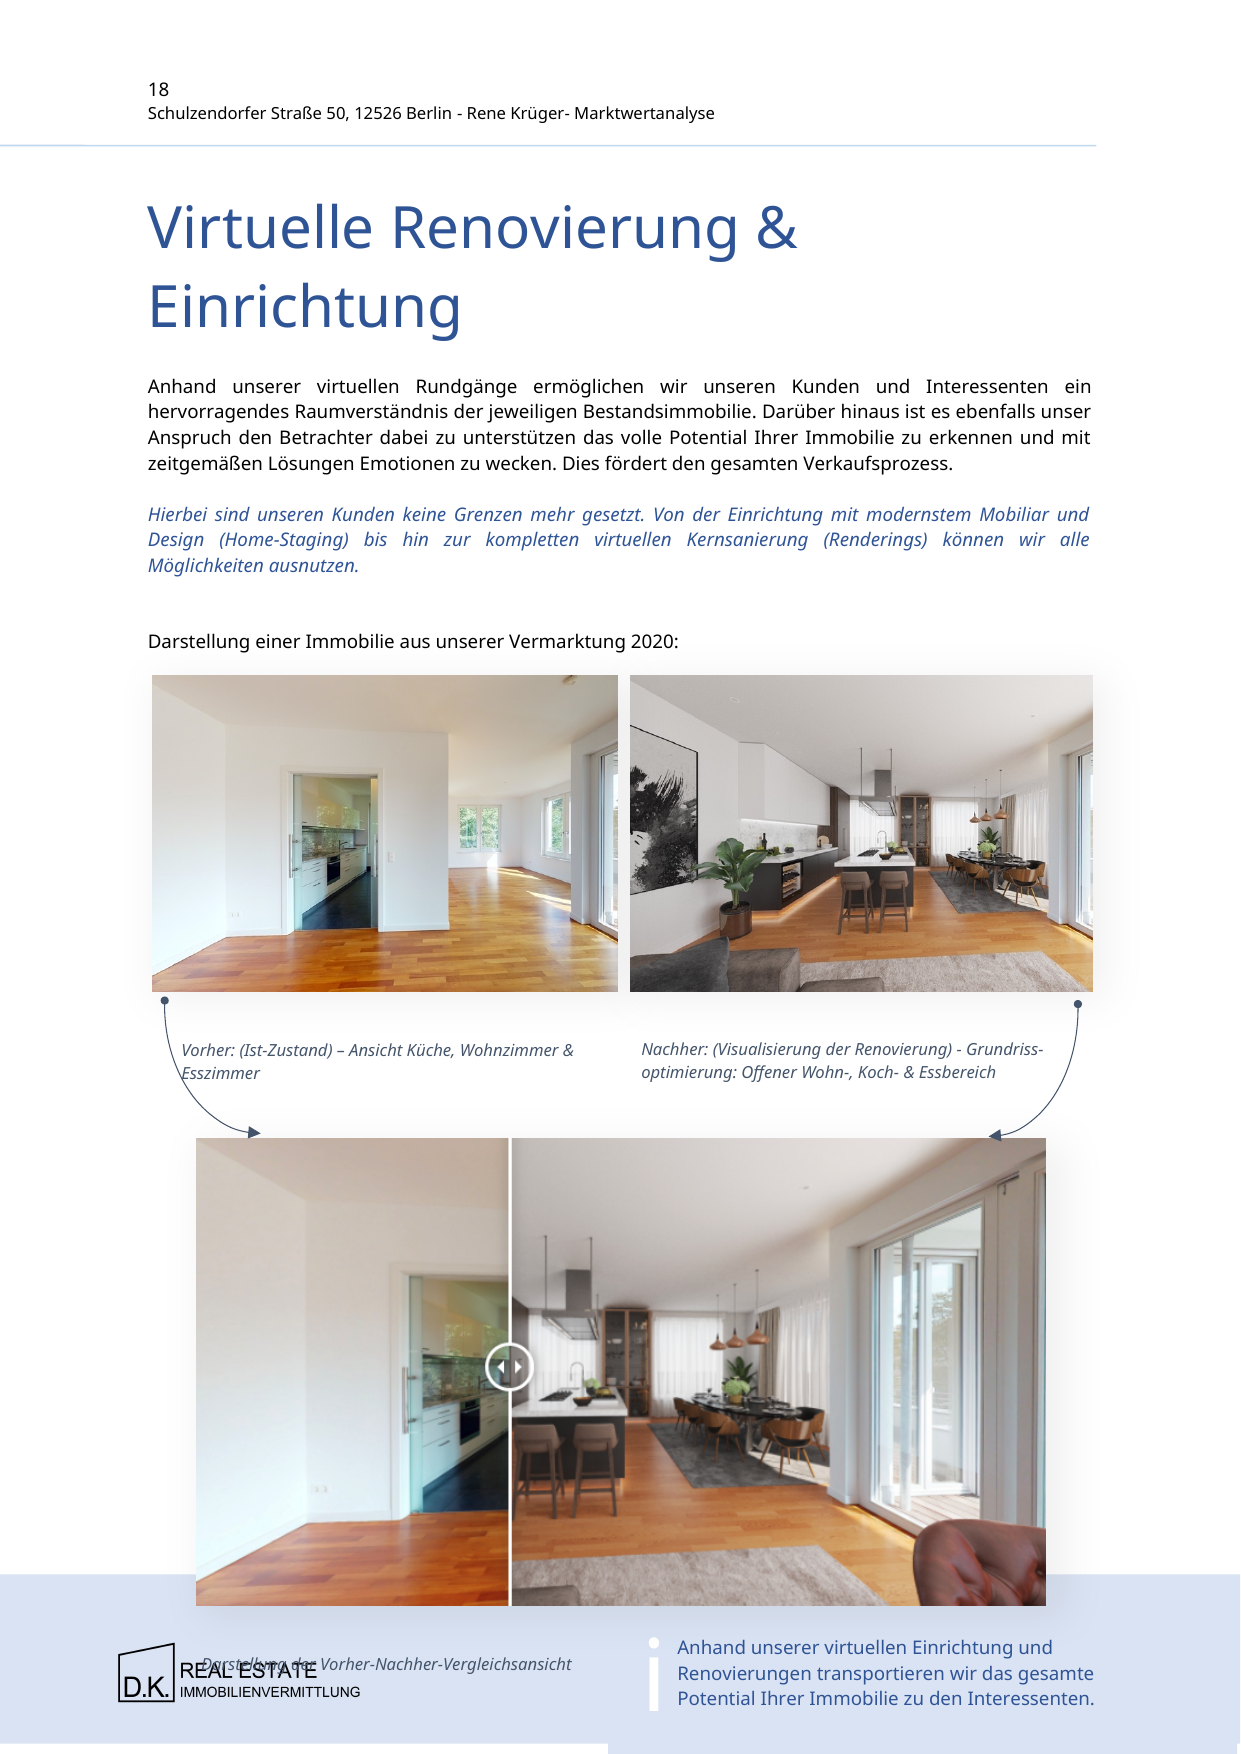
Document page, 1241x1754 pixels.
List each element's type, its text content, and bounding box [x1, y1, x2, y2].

picture [107, 1638, 400, 1709]
text Hierbei sind unseren Kunden keine Grenzen mehr gesetzt. Von der Einrichtung mit modernstem Mobiliar und Design (Home-Staging) bis hin zur kompletten virtuellen Kernsanierung (Renderings) können wir alle Möglichkeiten ausnutzen. [148, 501, 1092, 577]
picture [196, 1138, 1046, 1606]
text Darstellung einer Immobilie aus unserer Vermarktung 2020: [148, 628, 1092, 654]
subtitle Virtuelle Renovierung & Einrichtung [148, 186, 1092, 345]
text Anhand unserer virtuellen Rundgänge ermöglichen wir unseren Kunden und Interessenten ein hervorragendes Raumverständnis der jeweiligen Bestandsimmobilie. Darüber hinaus ist es ebenfalls unser Anspruch den Betrachter dabei zu unterstützen das volle Potential Ihrer Immobilie zu erkennen und mit zeitgemäßen Lösungen Emotionen zu wecken. Dies fördert den gesamten Verkaufsprozess. [148, 373, 1092, 475]
picture [152, 675, 618, 992]
picture [630, 675, 1093, 992]
